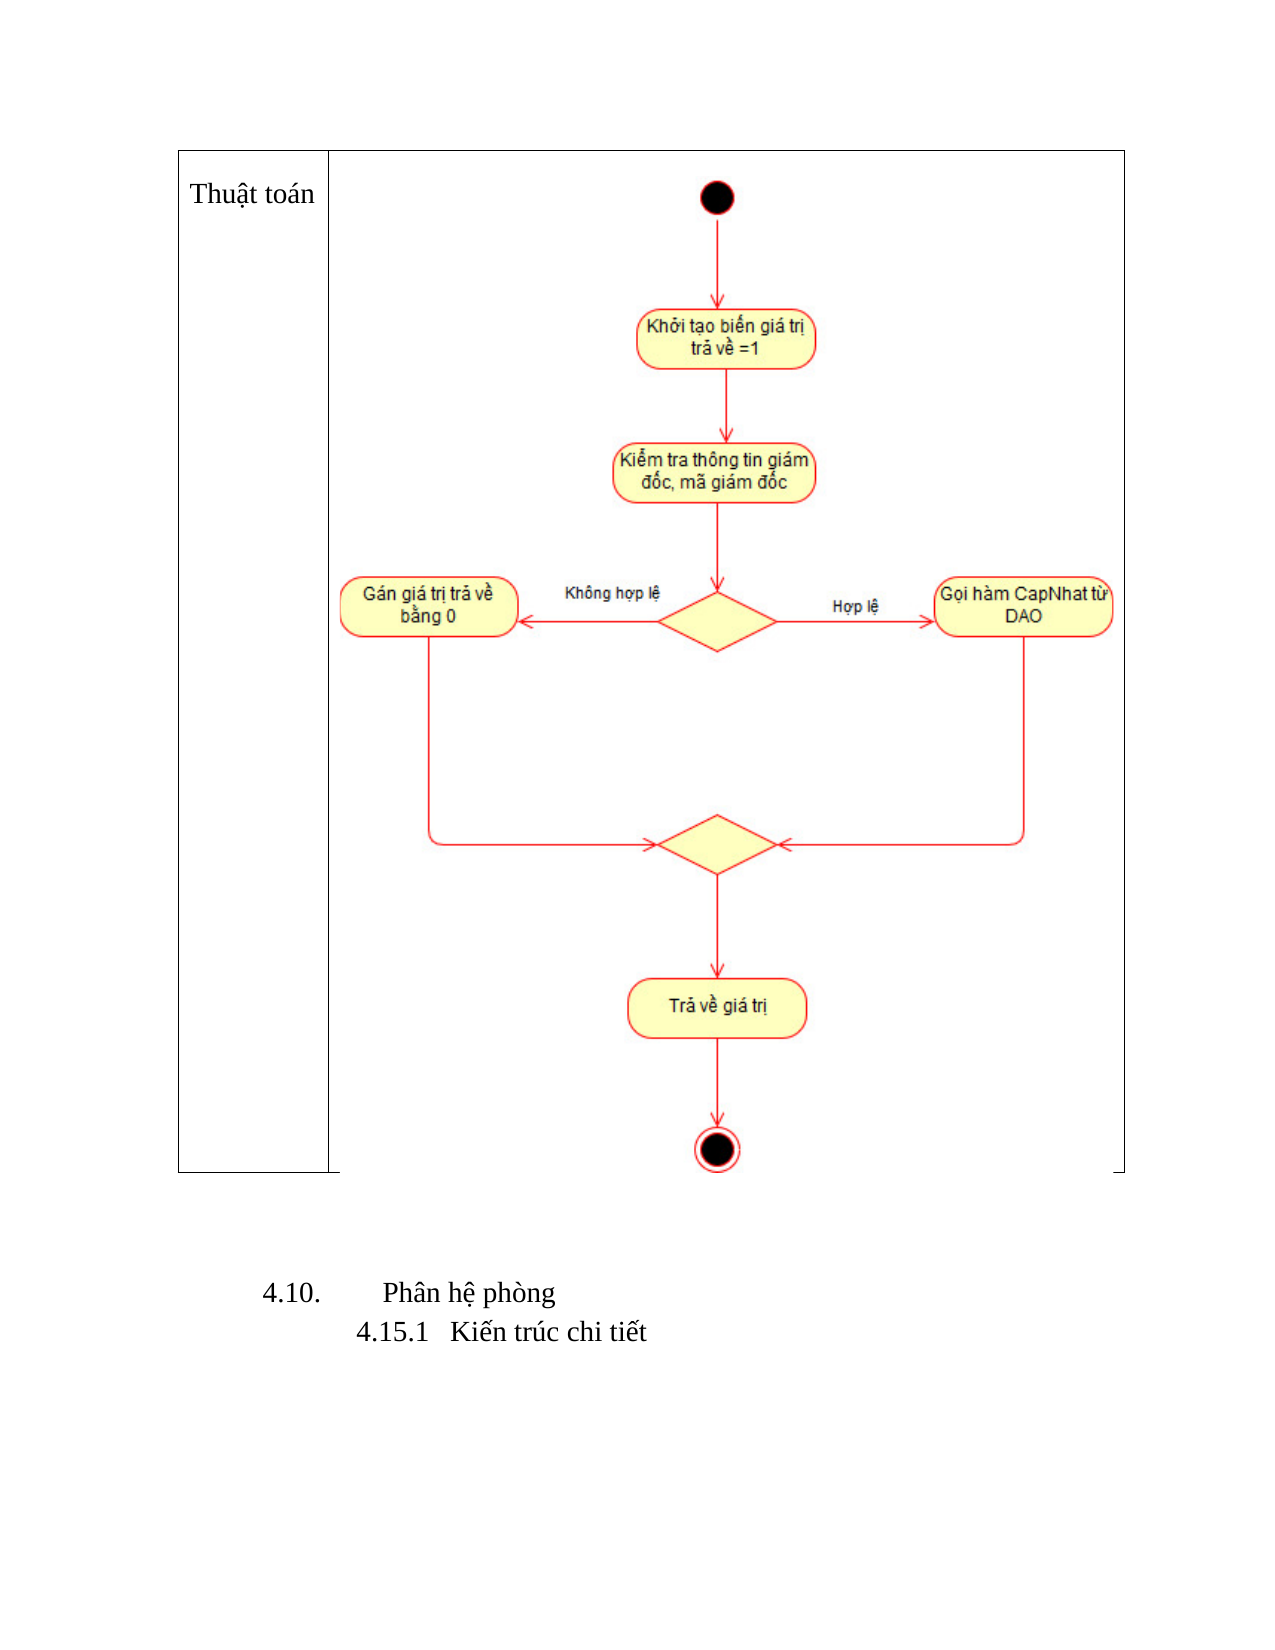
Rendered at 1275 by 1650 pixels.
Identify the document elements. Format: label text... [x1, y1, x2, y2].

picture [339, 176, 1114, 1173]
table_cell Thuật toán [179, 151, 328, 1172]
table_cell [329, 151, 1124, 1172]
title Kiến trúc chi tiết [356, 1314, 1125, 1347]
title Phân hệ phòng [262, 1275, 1125, 1309]
